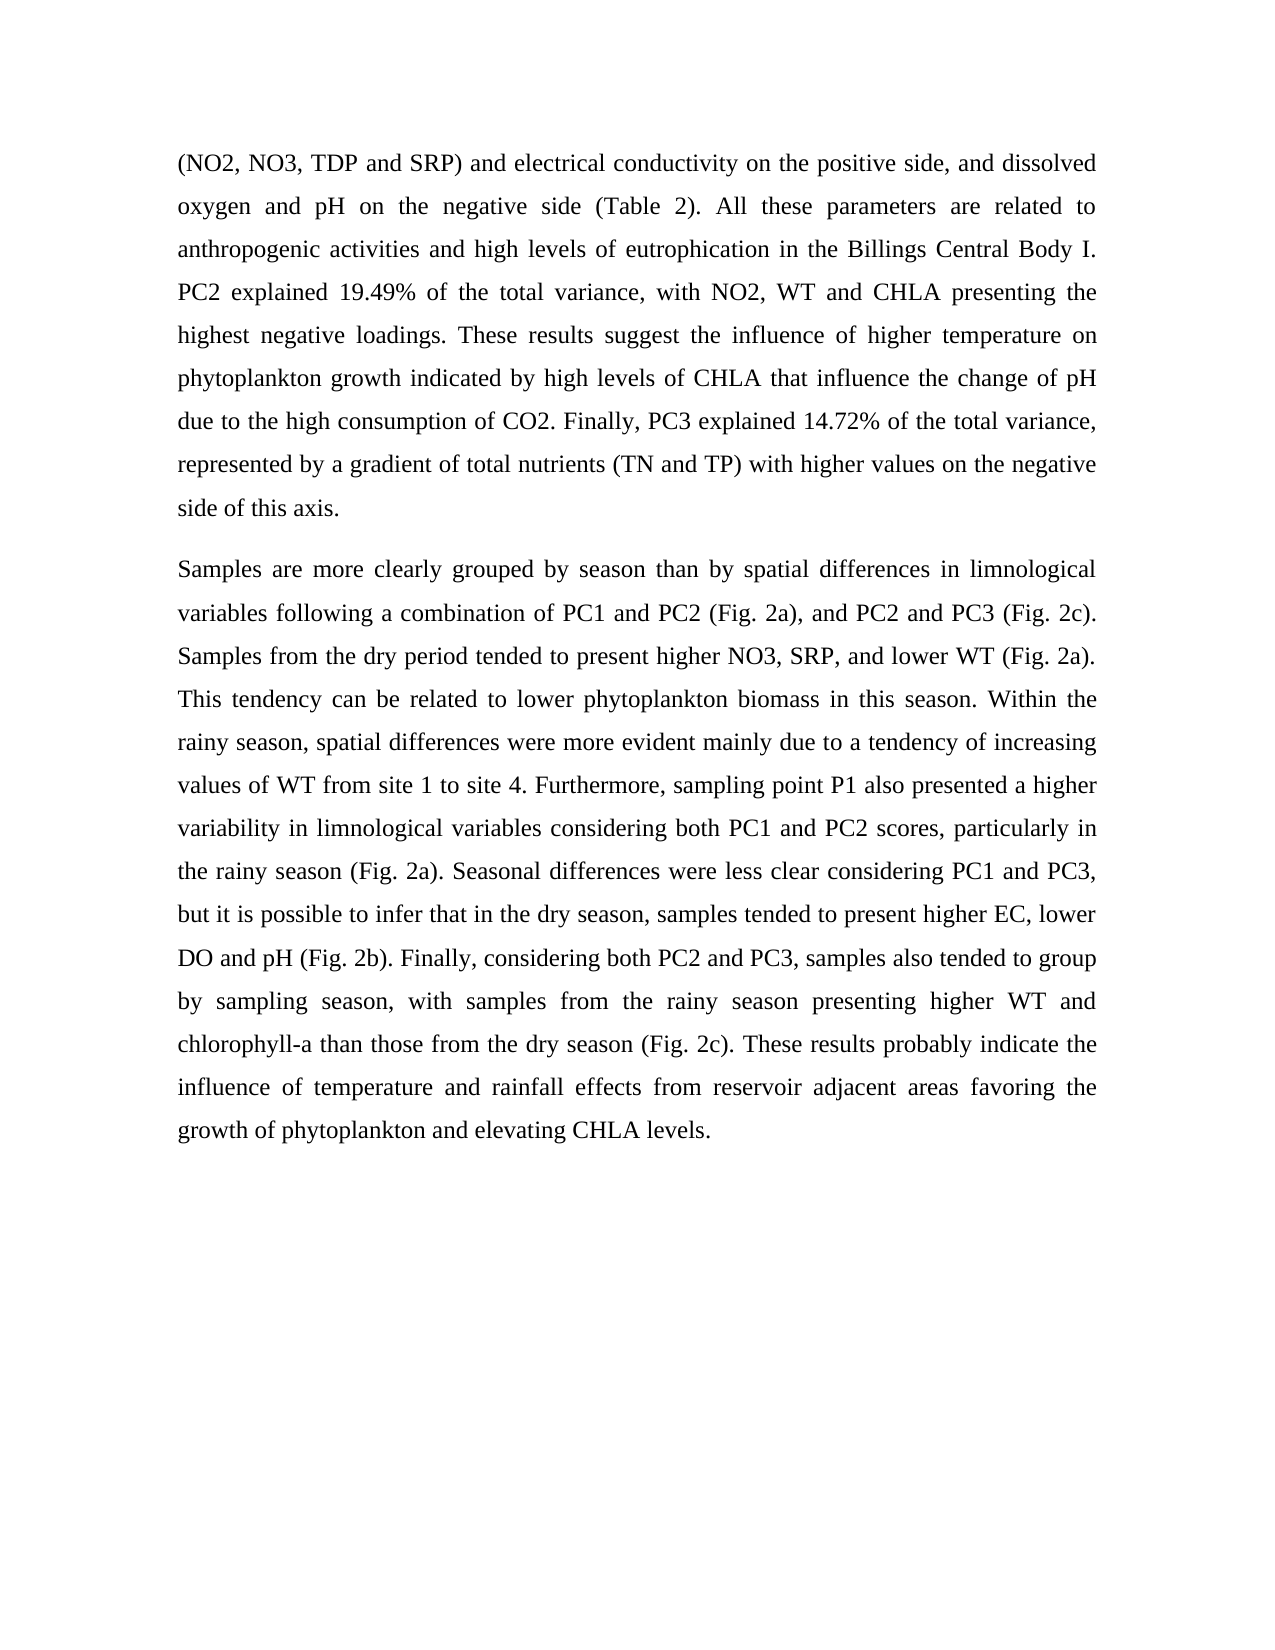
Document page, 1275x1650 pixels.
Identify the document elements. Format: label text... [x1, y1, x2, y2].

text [177, 148, 1098, 521]
text Samples are more clearly grouped by season than by spatial differences in limnological variables following a combination of PC1 and PC2 (Fig. 2a), and PC2 and PC3 (Fig. 2c). Samples from the dry period tended to present higher NO3, SRP, and lower WT (Fig. 2a). This tendency can be related to lower phytoplankton biomass in this season. Within the rainy season, spatial differences were more evident mainly due to a tendency of increasing values of WT from site 1 to site 4. Furthermore, sampling point P1 also presented a higher variability in limnological variables considering both PC1 and PC2 scores, particularly in the rainy season (Fig. 2a). Seasonal differences were less clear considering PC1 and PC3, but it is possible to infer that in the dry season, samples tended to present higher EC, lower DO and pH (Fig. 2b). Finally, considering both PC2 and PC3, samples also tended to group by sampling season, with samples from the rainy season presenting higher WT and chlorophyll-a than those from the dry season (Fig. 2c). These results probably indicate the influence of temperature and rainfall effects from reservoir adjacent areas favoring the growth of phytoplankton and elevating CHLA levels. [177, 554, 1098, 1144]
